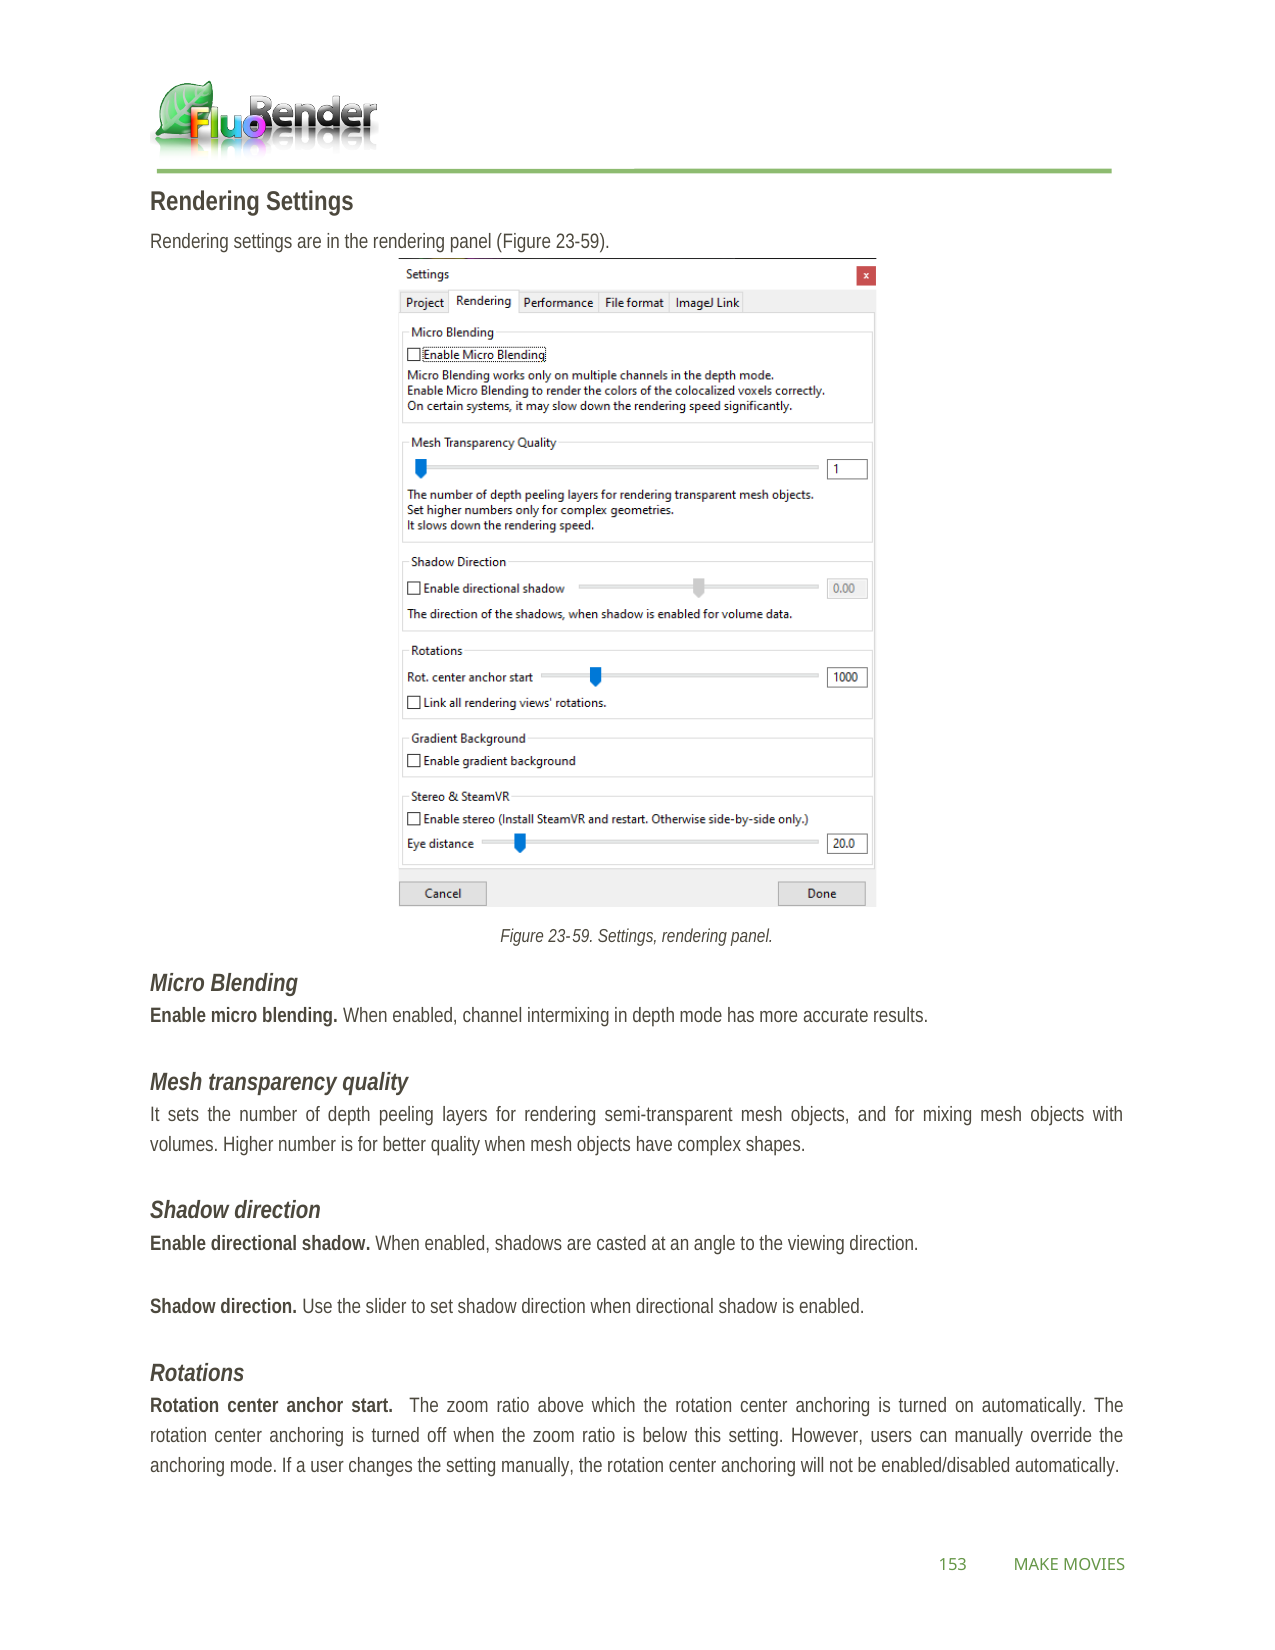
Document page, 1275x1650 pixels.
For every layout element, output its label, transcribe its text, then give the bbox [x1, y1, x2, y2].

text Shadow direction. Use the slider to set shadow direction when directional shadow is enabled. [150, 1294, 1125, 1318]
subtitle Mesh transparency quality [150, 1067, 1125, 1095]
text It sets the number of depth peeling layers for rendering semi-transparent mesh objects, and for mixing mesh objects with volumes. Higher number is for better quality when mesh objects have complex shapes. [150, 1102, 1125, 1156]
text Enable directional shadow. When enabled, shadows are casted at an angle to the viewing direction. [150, 1231, 1125, 1255]
subtitle Micro Blending [150, 968, 1125, 996]
picture [150, 75, 379, 162]
text Rotation center anchor start. The zoom ratio above which the rotation center anchoring is turned on automatically. The rotation center anchoring is turned off when the zoom ratio is below this setting. However, users can manually override the anchoring mode. If a user changes the setting manually, the rotation center anchoring will not be enabled/disabled automatically. [150, 1393, 1125, 1477]
subtitle Rotations [150, 1358, 1125, 1386]
text Enable micro blending. When enabled, channel intermixing in depth mode has more accurate results. [150, 1003, 1125, 1027]
subtitle Shadow direction [150, 1196, 1125, 1224]
subtitle Rendering Settings [150, 185, 1125, 216]
picture [398, 258, 877, 907]
